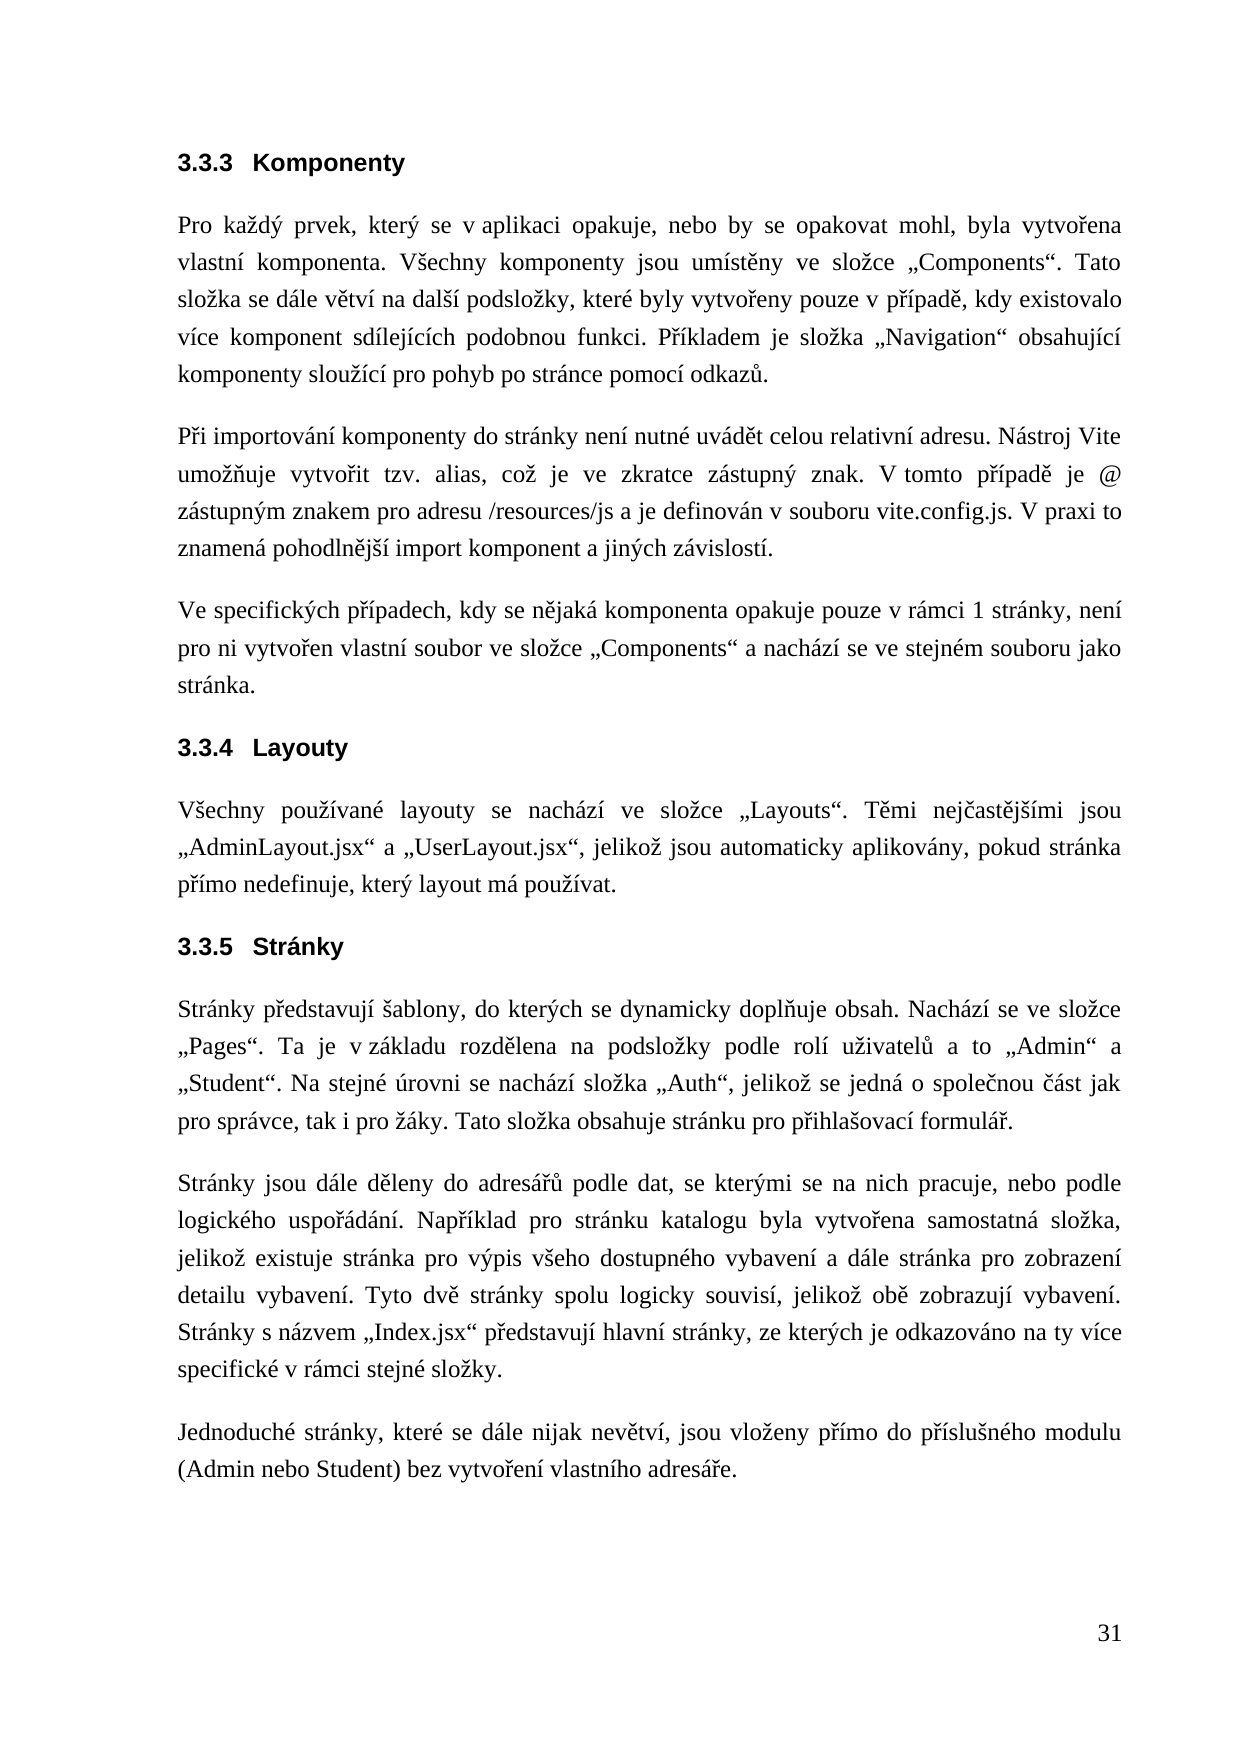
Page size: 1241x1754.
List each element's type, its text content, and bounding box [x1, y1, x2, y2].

text Stránky jsou dále děleny do adresářů podle dat, se kterými se na nich pracuje, nebo podle logického uspořádání. Například pro stránku katalogu byla vytvořena samostatná složka, jelikož existuje stránka pro výpis všeho dostupného vybavení a dále stránka pro zobrazení detailu vybavení. Tyto dvě stránky spolu logicky souvisí, jelikož obě zobrazují vybavení. Stránky s názvem „Index.jsx“ představují hlavní stránky, ze kterých je odkazováno na ty více specifické v rámci stejné složky. [177, 1168, 1122, 1383]
text Při importování komponenty do stránky není nutné uvádět celou relativní adresu. Nástroj Vite umožňuje vytvořit tzv. alias, což je ve zkratce zástupný znak. V tomto případě je @ zástupným znakem pro adresu /resources/js a je definován v souboru vite.config.js. V praxi to znamená pohodlnější import komponent a jiných závislostí. [177, 421, 1122, 562]
subtitle Layouty [177, 732, 1122, 761]
text Jednoduché stránky, které se dále nijak nevětví, jsou vloženy přímo do příslušného modulu (Admin nebo Student) bez vytvoření vlastního adresáře. [177, 1417, 1122, 1483]
subtitle Komponenty [177, 148, 1122, 176]
subtitle Stránky [177, 932, 1122, 960]
text Pro každý prvek, který se v aplikaci opakuje, nebo by se opakovat mohl, byla vytvořena vlastní komponenta. Všechny komponenty jsou umístěny ve složce „Components“. Tato složka se dále větví na další podsložky, které byly vytvořeny pouze v případě, kdy existovalo více komponent sdílejících podobnou funkci. Příkladem je složka „Navigation“ obsahující komponenty sloužící pro pohyb po stránce pomocí odkazů. [177, 210, 1122, 388]
text Všechny používané layouty se nachází ve složce „Layouts“. Těmi nejčastějšími jsou „AdminLayout.jsx“ a „UserLayout.jsx“, jelikož jsou automaticky aplikovány, pokud stránka přímo nedefinuje, který layout má používat. [177, 795, 1122, 898]
text Ve specifických případech, kdy se nějaká komponenta opakuje pouze v rámci 1 stránky, není pro ni vytvořen vlastní soubor ve složce „Components“ a nachází se ve stejném souboru jako stránka. [177, 596, 1122, 699]
text Stránky představují šablony, do kterých se dynamicky doplňuje obsah. Nachází se ve složce „Pages“. Ta je v základu rozdělena na podsložky podle rolí uživatelů a to „Admin“ a „Student“. Na stejné úrovni se nachází složka „Auth“, jelikož se jedná o společnou část jak pro správce, tak i pro žáky. Tato složka obsahuje stránku pro přihlašovací formulář. [177, 994, 1122, 1134]
